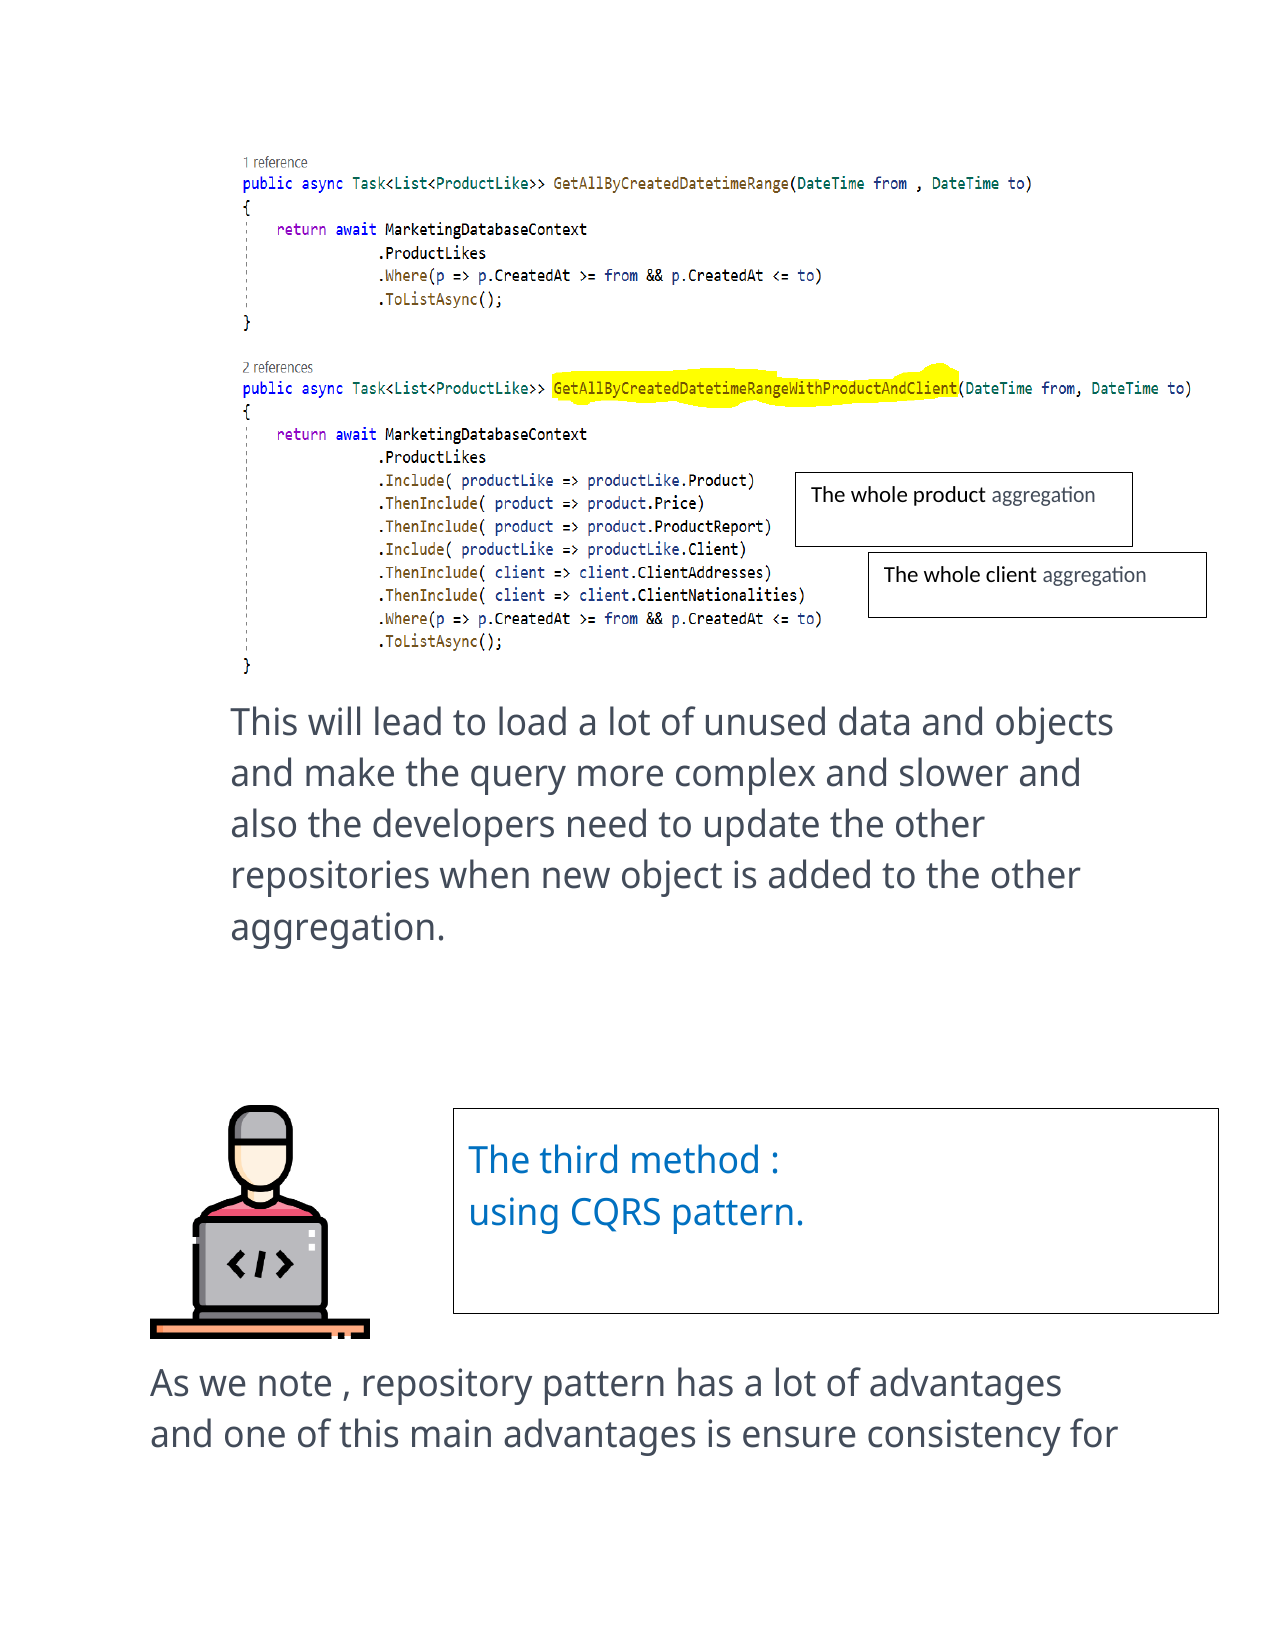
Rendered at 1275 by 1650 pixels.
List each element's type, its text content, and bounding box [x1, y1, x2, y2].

picture [150, 1105, 370, 1339]
picture [230, 150, 1206, 679]
text This will lead to load a lot of unused data and objects and make the query more complex and slower and also the developers need to update the other repositories when new object is added to the other aggregation. [230, 696, 1125, 951]
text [150, 1356, 1125, 1458]
